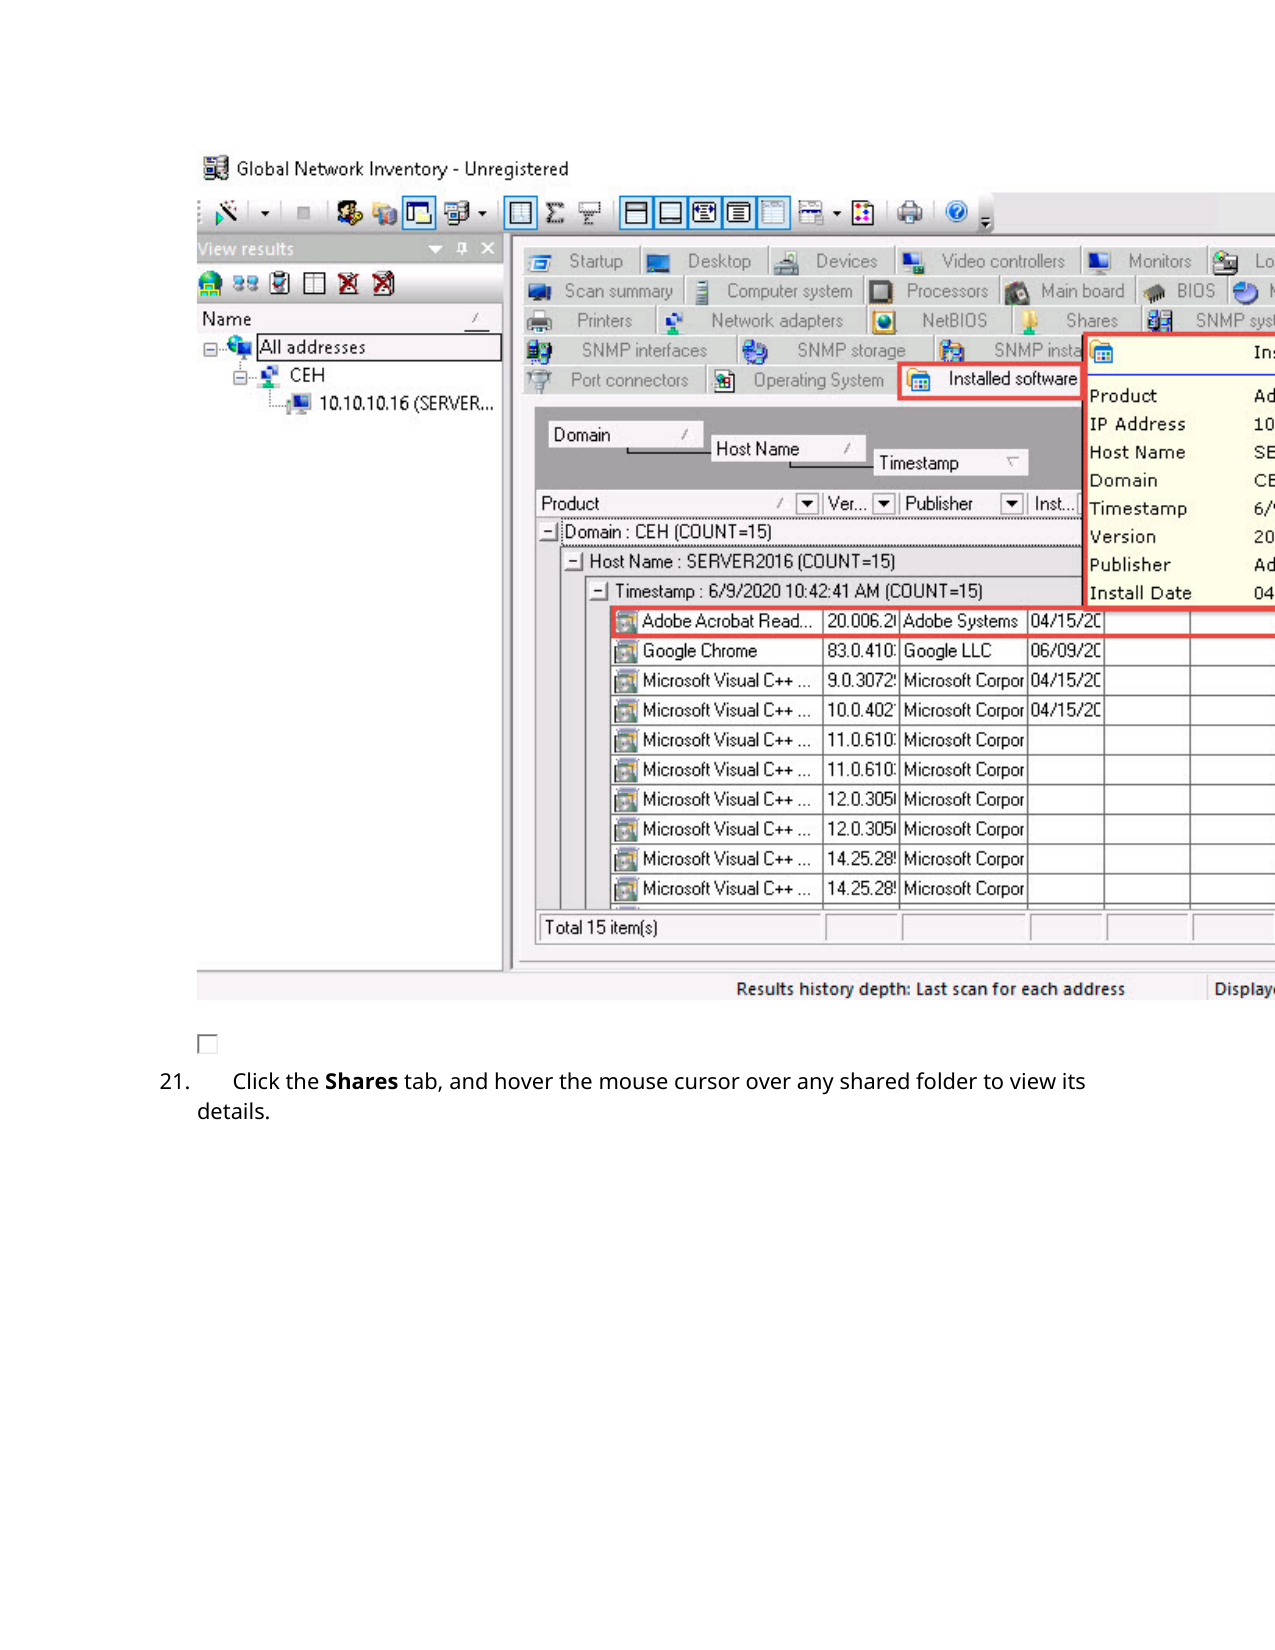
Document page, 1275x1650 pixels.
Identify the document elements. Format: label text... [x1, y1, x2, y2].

list Click the Shares tab, and hover the mouse cursor over any shared folder to view its details. [159, 1029, 1125, 1126]
picture [196, 150, 1275, 1000]
